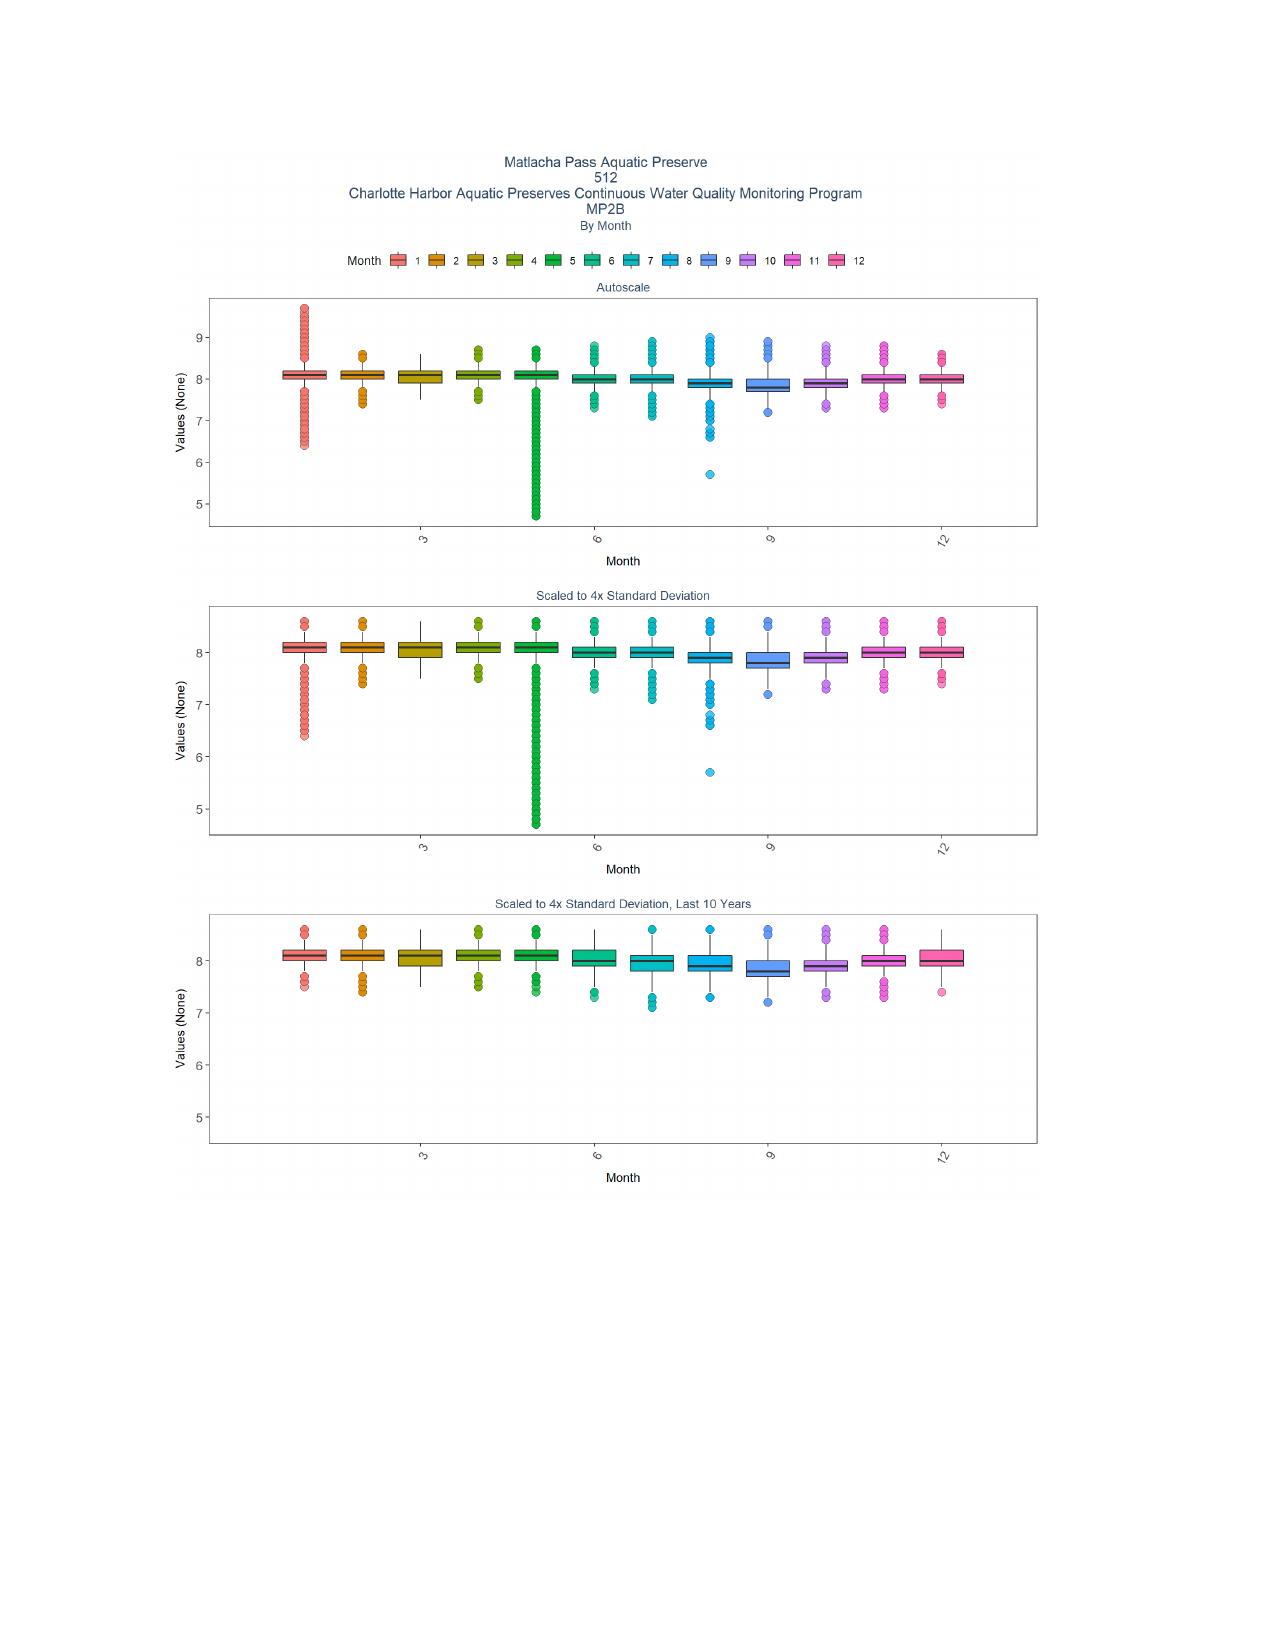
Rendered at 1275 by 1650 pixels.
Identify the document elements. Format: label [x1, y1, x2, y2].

picture [168, 150, 1044, 1200]
